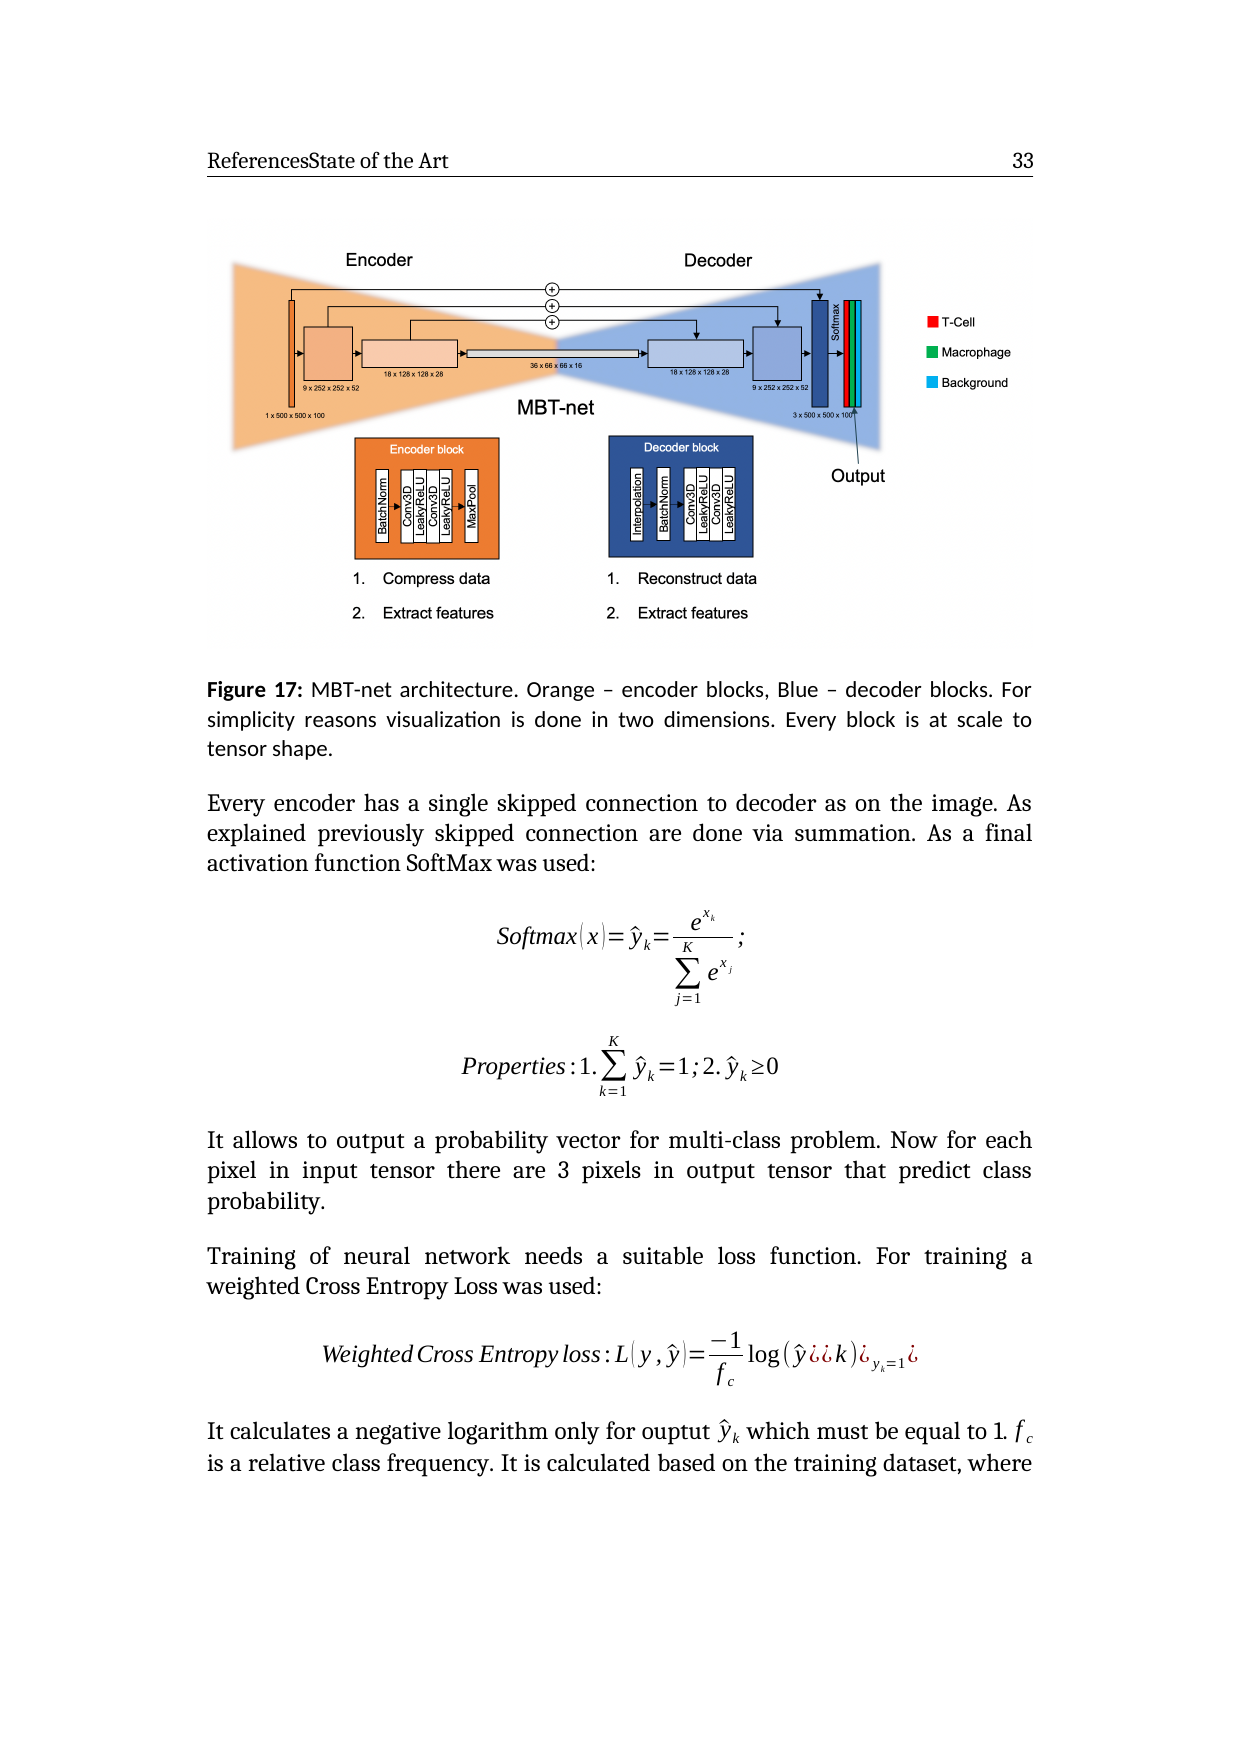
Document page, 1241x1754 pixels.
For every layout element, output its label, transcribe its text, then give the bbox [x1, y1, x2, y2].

picture [206, 218, 1034, 649]
text It allows to output a probability vector for multi-class problem. Now for each pixel in input tensor there are 3 pixels in output tensor that predict class probability. [207, 1126, 1033, 1215]
text Every encoder has a single skipped connection to decoder as on the image. As explained previously skipped connection are done via summation. As a final activation function SoftMax was used: [207, 788, 1033, 877]
text Figure 17: MBT-net architecture. Orange – encoder blocks, Blue – decoder blocks. For simplicity reasons visualization is done in two dimensions. Every block is at scale to tensor shape. [207, 675, 1033, 762]
text Training of neural network needs a suitable loss function. For training a weighted Cross Entropy Loss was used: [207, 1242, 1033, 1301]
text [207, 1416, 1033, 1477]
